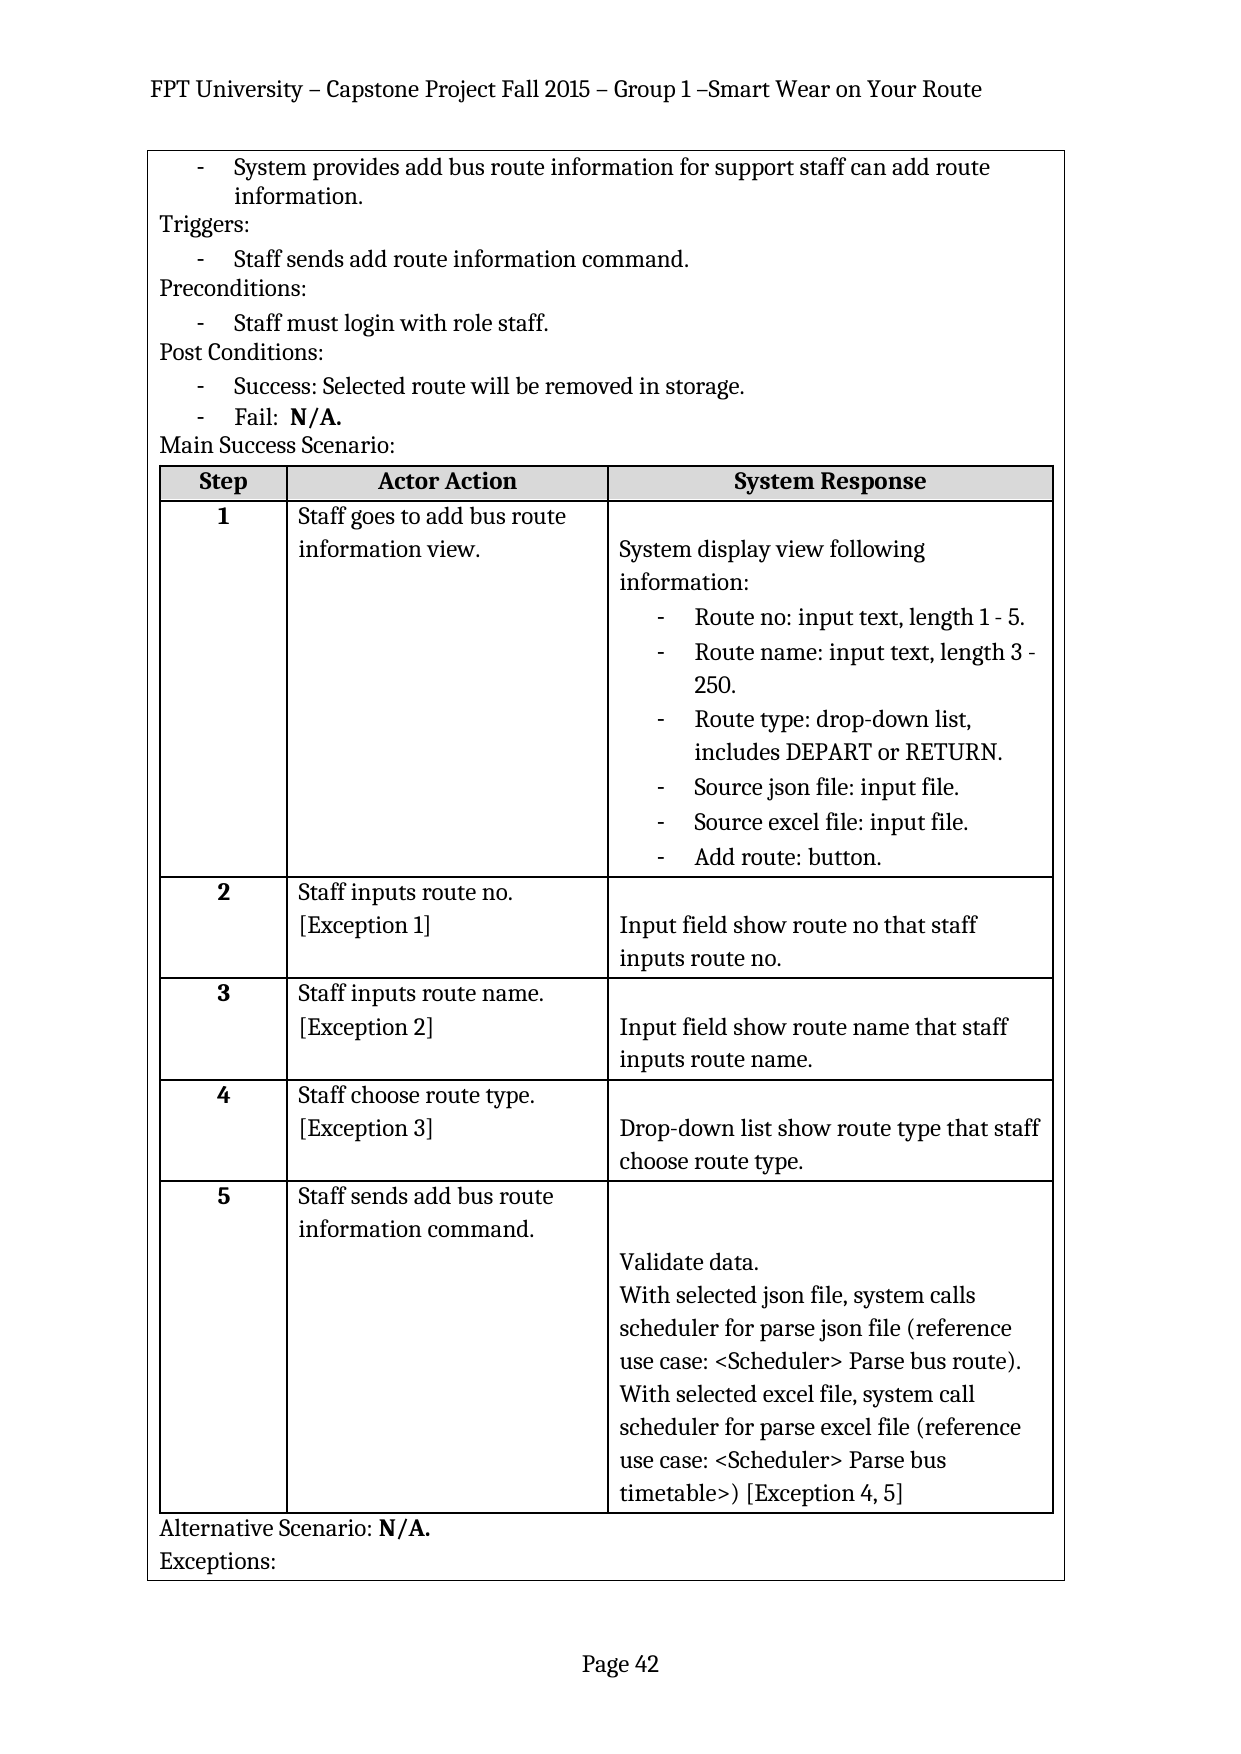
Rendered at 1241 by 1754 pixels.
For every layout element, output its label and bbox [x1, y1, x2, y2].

table_cell [148, 151, 1064, 1580]
